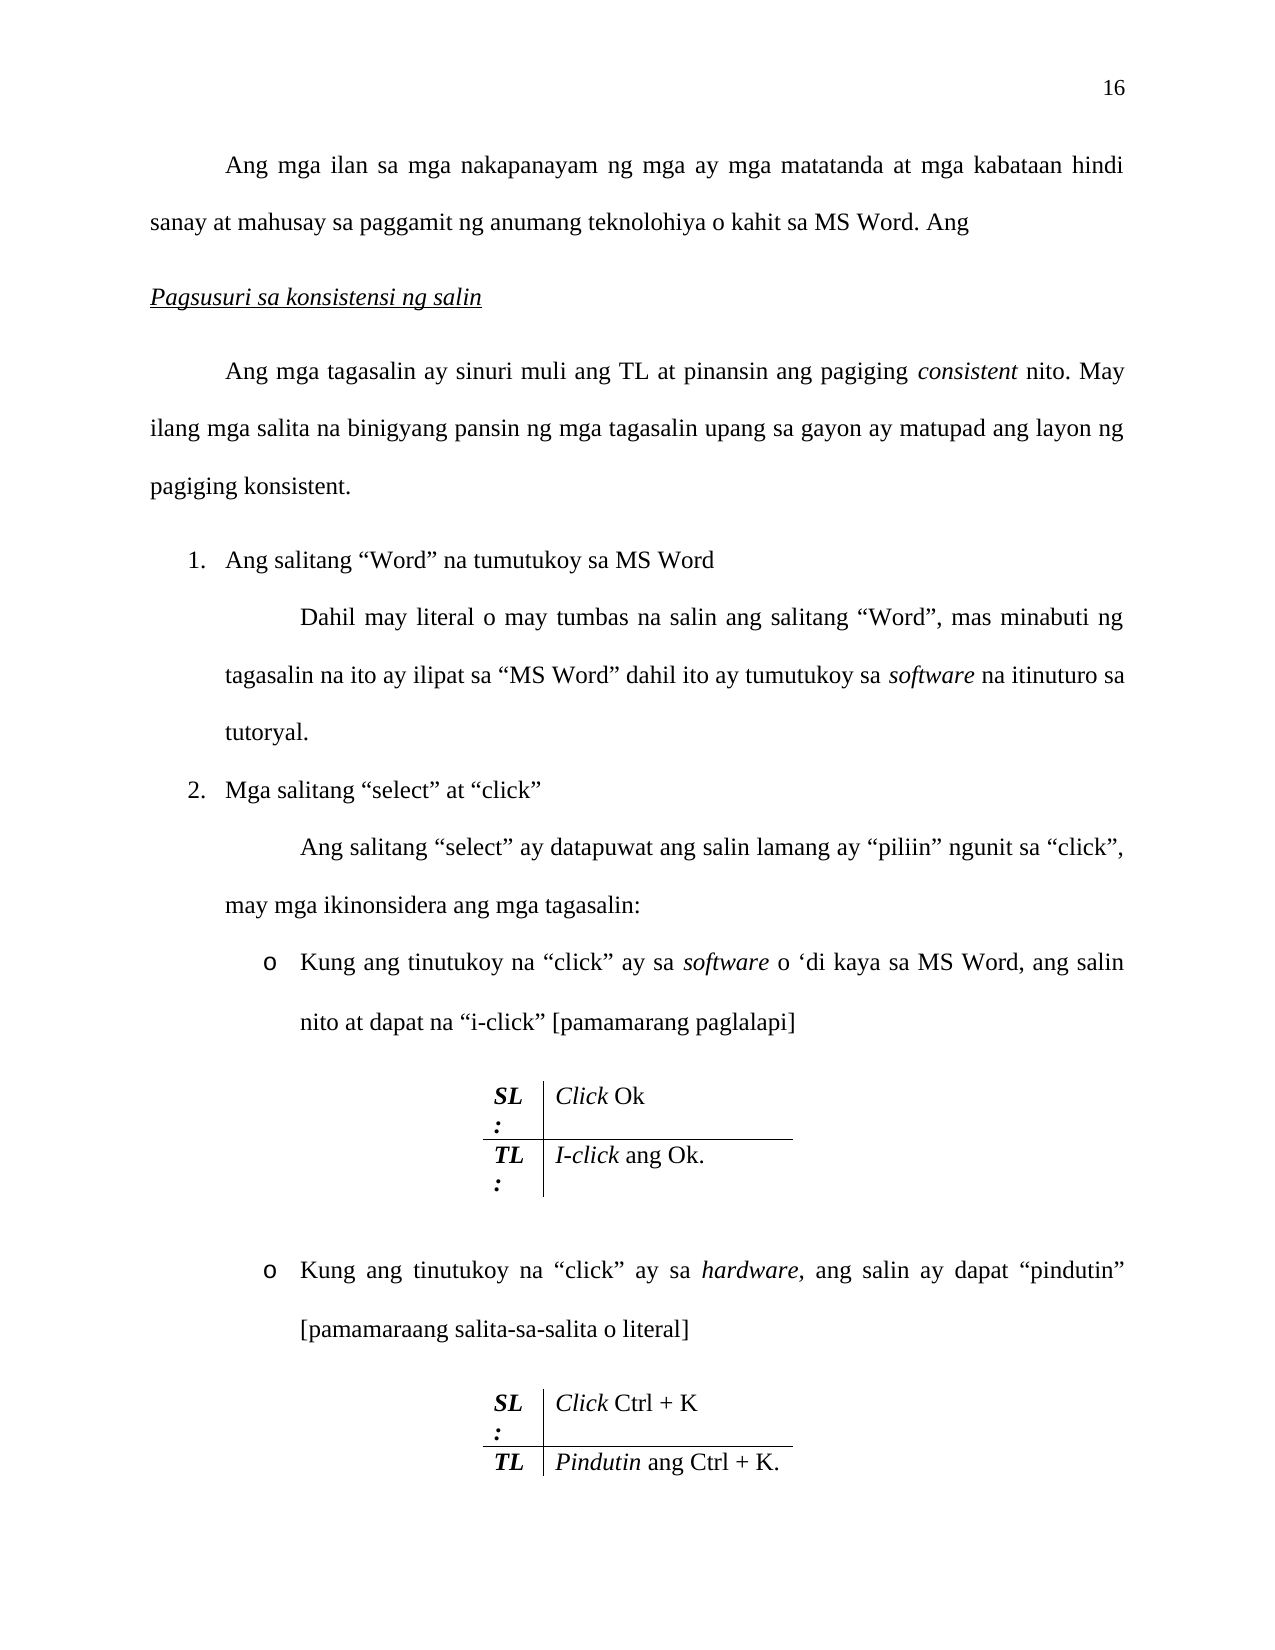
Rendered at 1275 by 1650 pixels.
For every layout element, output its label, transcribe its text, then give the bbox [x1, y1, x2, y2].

table_cell I-click ang Ok. [544, 1140, 792, 1197]
list Kung ang tinutukoy na “click” ay sa software o ‘di kaya sa MS Word, ang salin nito at dapat na “i-click” [pamamarang paglalapi] [262, 947, 1125, 1036]
text Ang mga tagasalin ay sinuri muli ang TL at pinansin ang pagiging consistent nito. May ilang mga salita na binigyang pansin ng mga tagasalin upang sa gayon ay matupad ang layon ng pagiging konsistent. [150, 356, 1125, 499]
table_header SL: [483, 1389, 543, 1446]
list Kung ang tinutukoy na “click” ay sa hardware, ang salin ay dapat “pindutin” [pamamaraang salita-sa-salita o literal] [262, 1255, 1125, 1343]
list Dahil may literal o may tumbas na salin ang salitang “Word”, mas minabuti ng tagasalin na ito ay ilipat sa “MS Word” dahil ito ay tumutukoy sa software na itinuturo sa tutoryal. [225, 602, 1125, 746]
list Ang salitang “Word” na tumutukoy sa MS Word [187, 545, 1125, 574]
text Ang mga ilan sa mga nakapanayam ng mga ay mga matatanda at mga kabataan hindi sanay at mahusay sa paggamit ng anumang teknolohiya o kahit sa MS Word. Ang [150, 150, 1125, 236]
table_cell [544, 1447, 792, 1476]
text Pagsusuri sa konsistensi ng salin [150, 282, 1125, 310]
table_header SL: [483, 1081, 543, 1139]
table_cell TL: [483, 1140, 543, 1197]
list Mga salitang “select” at “click” [187, 775, 1125, 804]
table_header Click Ok [544, 1081, 792, 1139]
table_header Click Ctrl + K [544, 1389, 792, 1446]
list Ang salitang “select” ay datapuwat ang salin lamang ay “piliin” ngunit sa “click”, may mga ikinonsidera ang mga tagasalin: [225, 832, 1125, 919]
table_cell TL: [483, 1447, 543, 1476]
